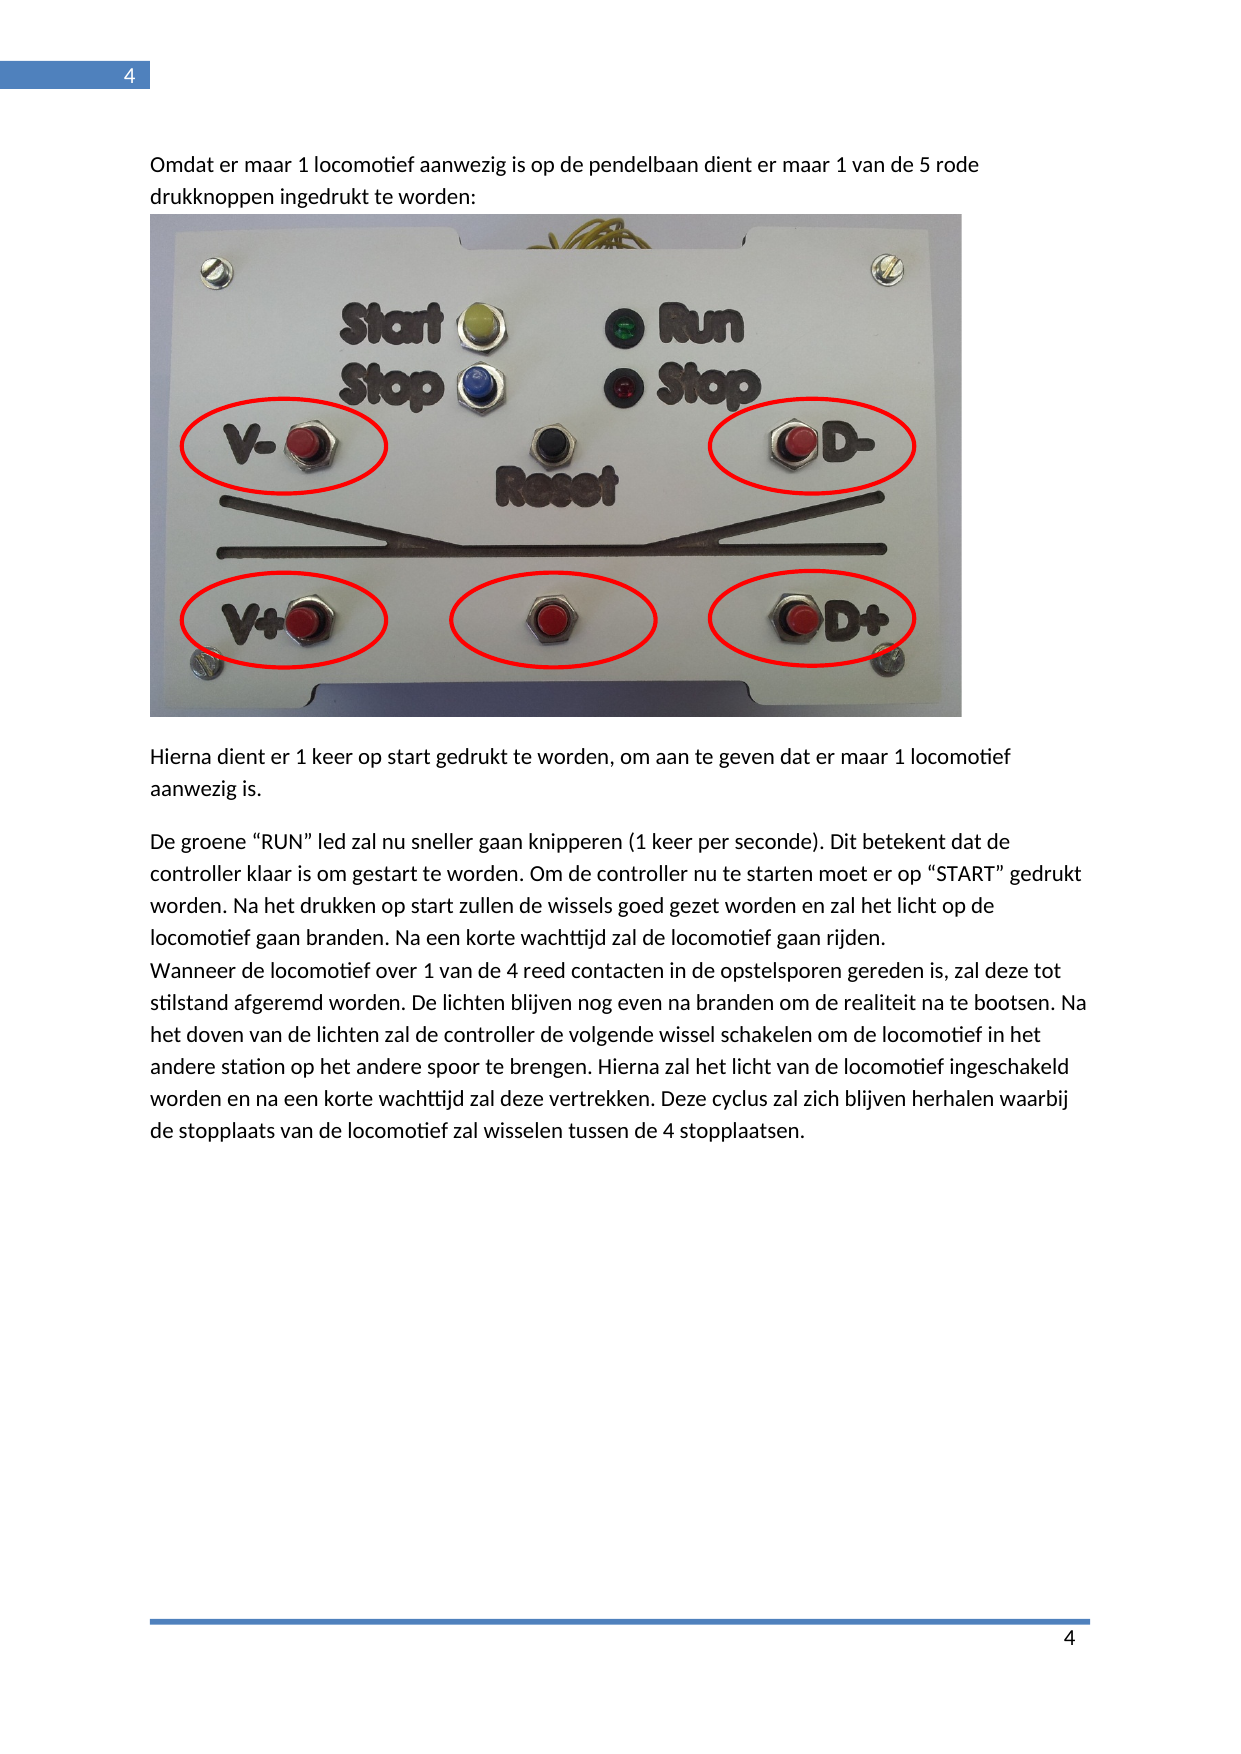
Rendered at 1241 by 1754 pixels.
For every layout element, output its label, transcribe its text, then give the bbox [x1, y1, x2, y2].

text Hierna dient er 1 keer op start gedrukt te worden, om aan te geven dat er maar 1 locomotief aanwezig is. [150, 742, 1090, 802]
text De groene “RUN” led zal nu sneller gaan knipperen (1 keer per seconde). Dit betekent dat de controller klaar is om gestart te worden. Om de controller nu te starten moet er op “START” gedrukt worden. Na het drukken op start zullen de wissels goed gezet worden en zal het licht op de locomotief gaan branden. Na een korte wachttijd zal de locomotief gaan rijden. Wanneer de locomotief over 1 van de 4 reed contacten in de opstelsporen gereden is, zal deze tot stilstand afgeremd worden. De lichten blijven nog even na branden om de realiteit na te bootsen. Na het doven van de lichten zal de controller de volgende wissel schakelen om de locomotief in het andere station op het andere spoor te brengen. Hierna zal het licht van de locomotief ingeschakeld worden en na een korte wachttijd zal deze vertrekken. Deze cyclus zal zich blijven herhalen waarbij de stopplaats van de locomotief zal wisselen tussen de 4 stopplaatsen. [150, 827, 1090, 1145]
picture [150, 214, 962, 717]
